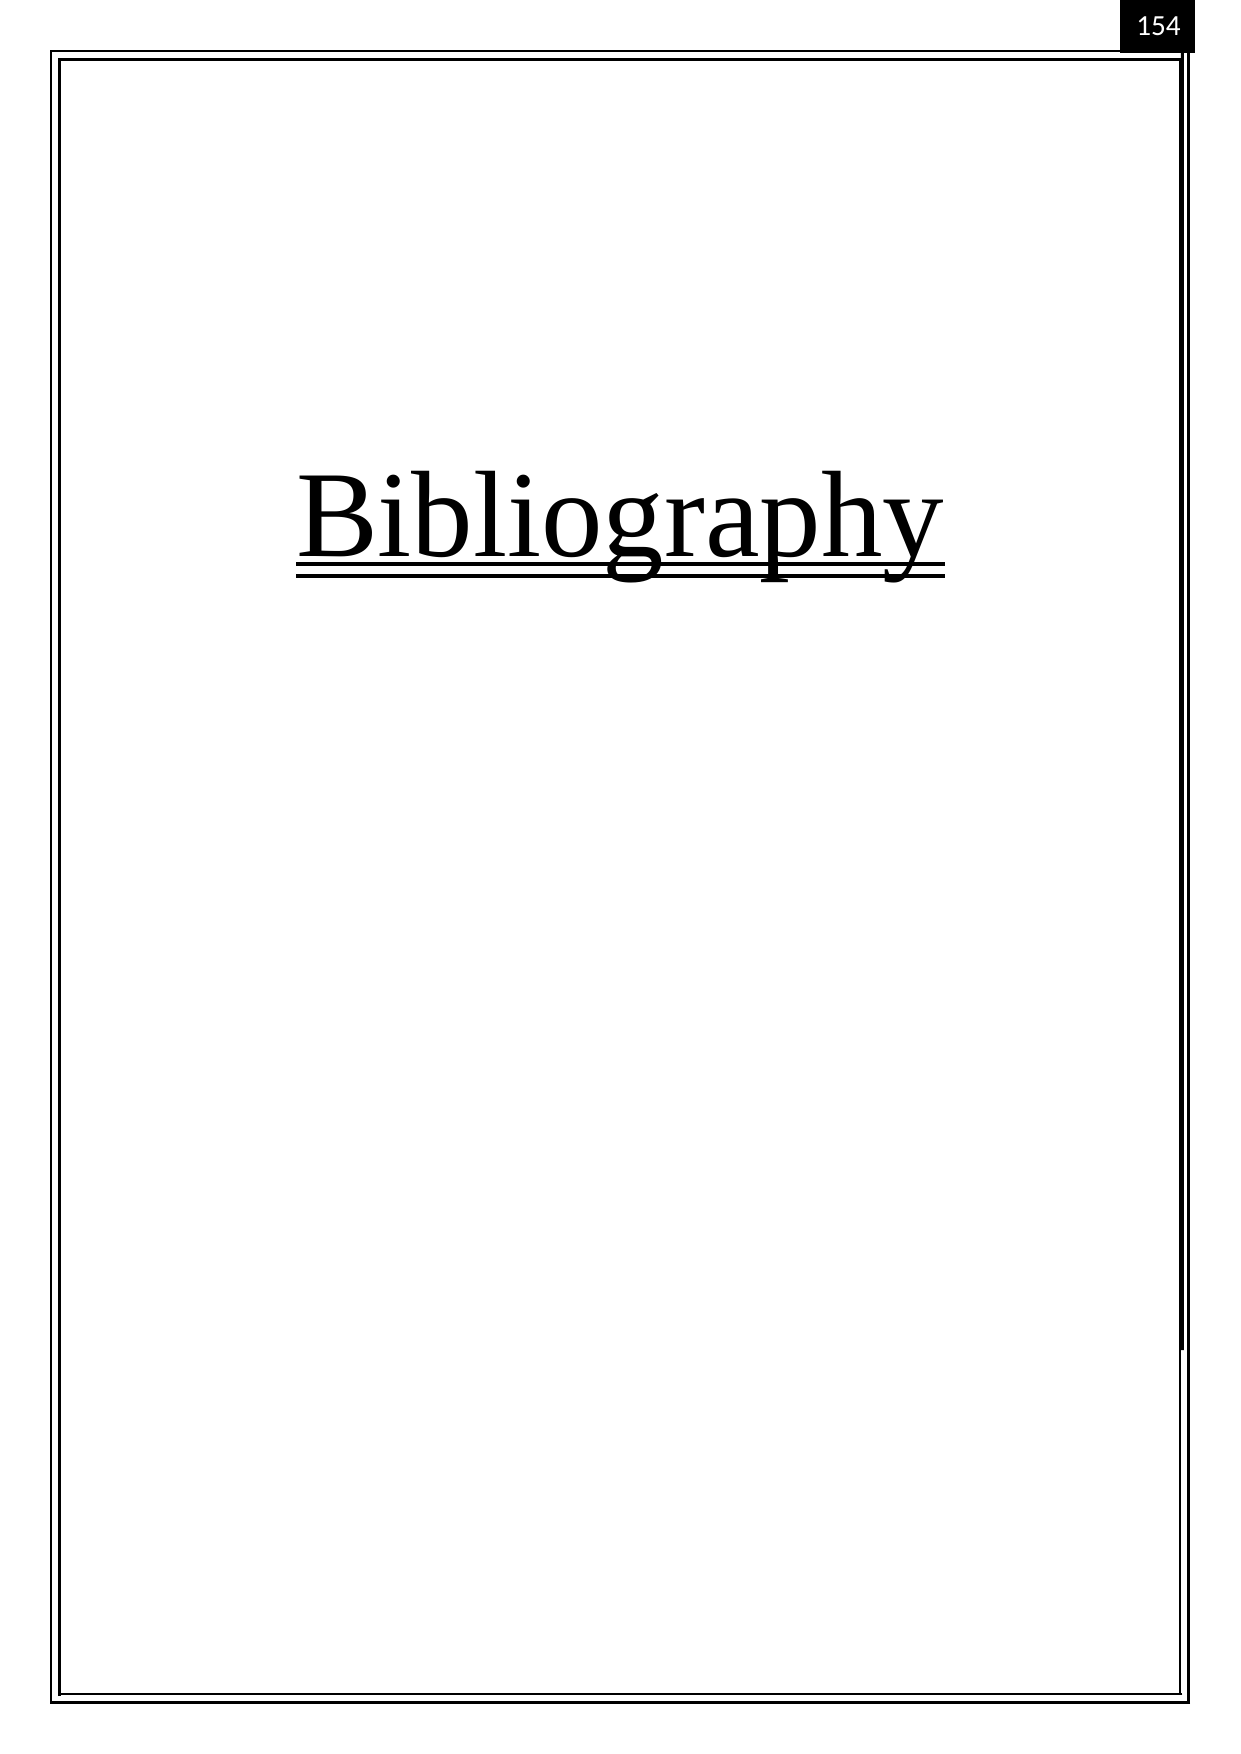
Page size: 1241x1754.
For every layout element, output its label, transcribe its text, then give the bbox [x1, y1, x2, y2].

text Bibliography [150, 442, 1090, 583]
